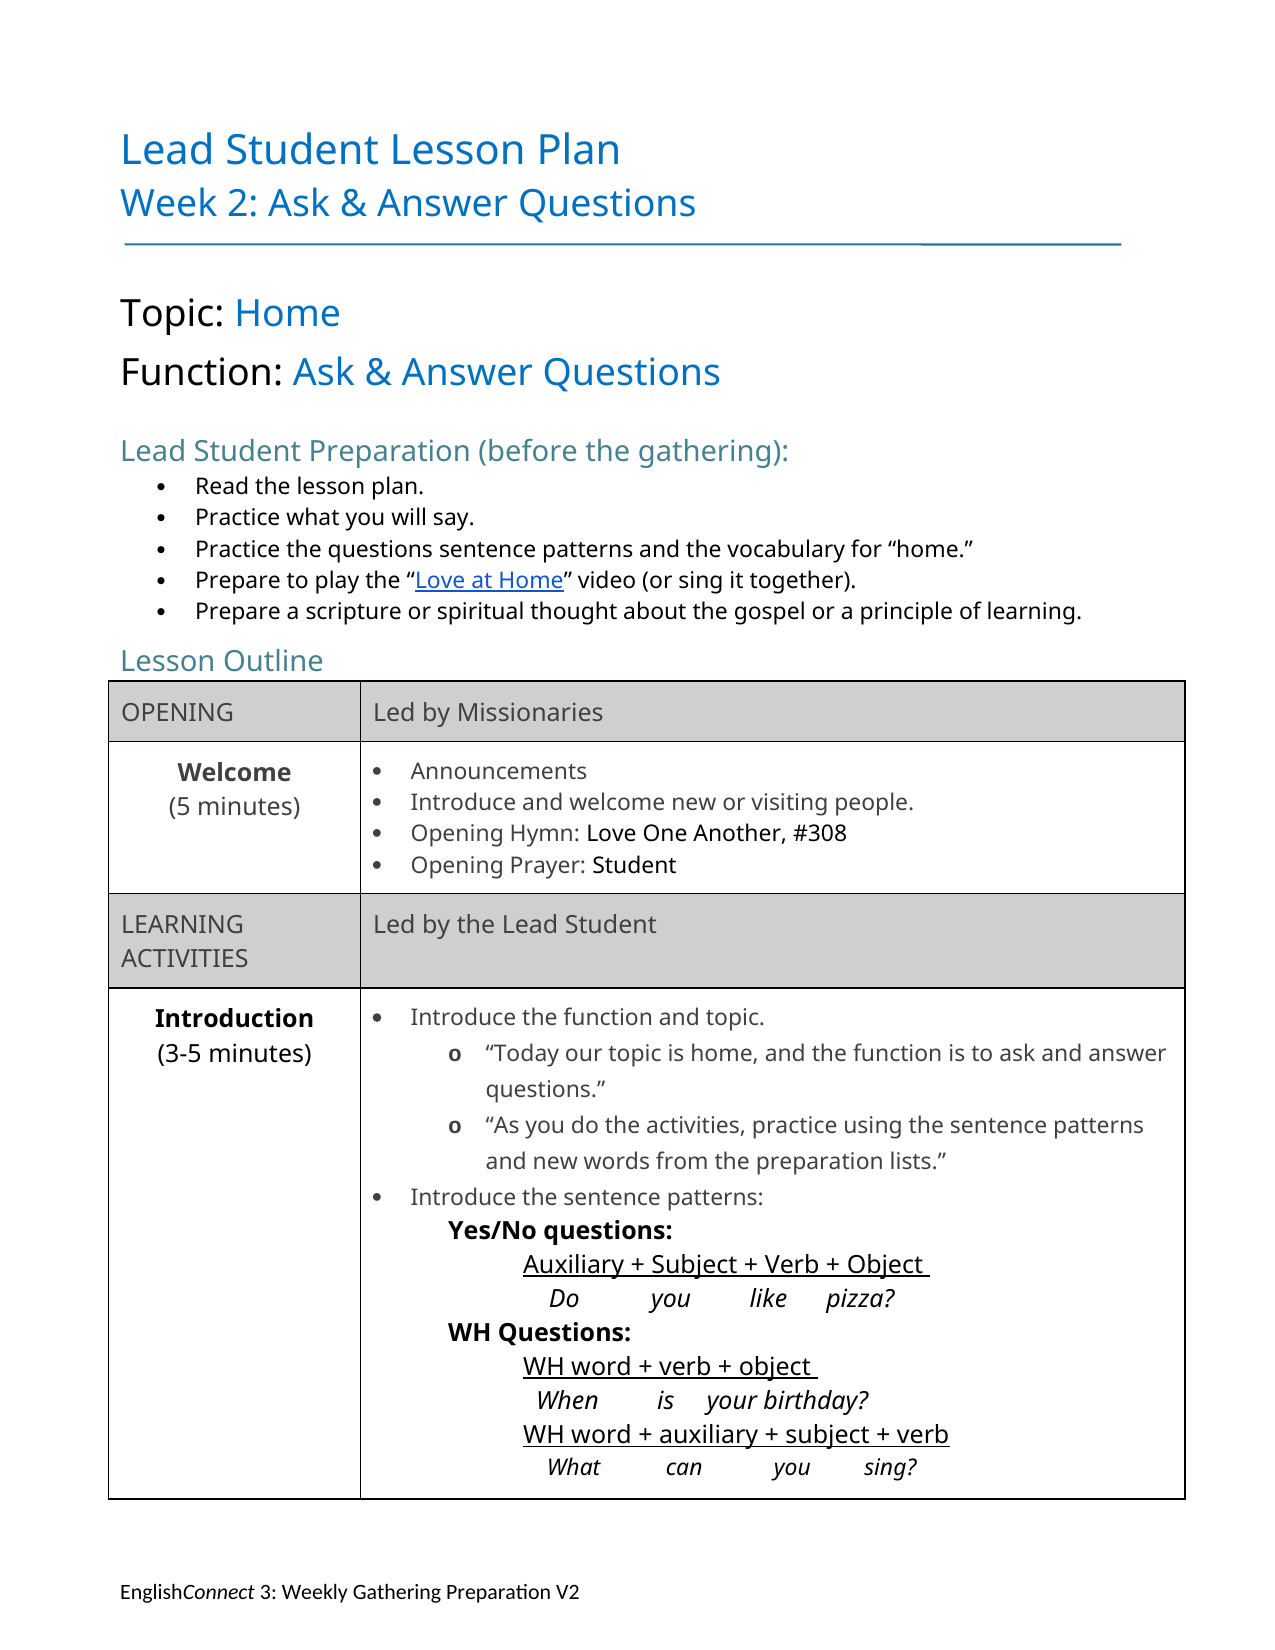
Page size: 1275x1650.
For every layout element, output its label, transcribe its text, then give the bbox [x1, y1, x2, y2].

text Lead Student Lesson Plan [120, 120, 1155, 177]
subtitle Week 2: Ask & Answer Questions [120, 177, 1155, 228]
table_header OPENING [109, 682, 360, 741]
list Practice what you will say. [157, 501, 1155, 533]
subtitle Topic: Home [120, 286, 1155, 337]
table_cell Welcome (5 minutes) [109, 742, 360, 892]
subtitle Lesson Outline [120, 641, 1155, 680]
table_cell LEARNING ACTIVITIES [109, 894, 360, 987]
list Prepare to play the “Love at Home” video (or sing it together). [157, 564, 1155, 595]
table_cell Announcements Introduce and welcome new or visiting people. Opening Hymn: Love One Another, #308 Opening Prayer: Student [361, 742, 1184, 892]
table_cell Led by the Lead Student [361, 894, 1184, 987]
list Read the lesson plan. [157, 470, 1155, 501]
table_cell Introduce the function and topic. “Today our topic is home, and the function is to ask and answer questions.” “As you do the activities, practice using the sentence patterns and new words from the preparation lists.” Introduce the sentence patterns: Yes/No questions: Auxiliary + Subject + Verb + Object Do you like pizza? WH Questions: WH word + verb + object When is your birthday? WH word + auxiliary + subject + verb What can you sing? [361, 989, 1184, 1498]
table_cell Introduction (3-5 minutes) [109, 989, 360, 1498]
list Prepare a scripture or spiritual thought about the gospel or a principle of learning. [157, 595, 1155, 626]
list Practice the questions sentence patterns and the vocabulary for “home.” [157, 533, 1155, 564]
table_header Led by Missionaries [361, 682, 1184, 741]
subtitle Function: Ask & Answer Questions [120, 345, 1155, 396]
subtitle Lead Student Preparation (before the gathering): [120, 430, 1155, 470]
